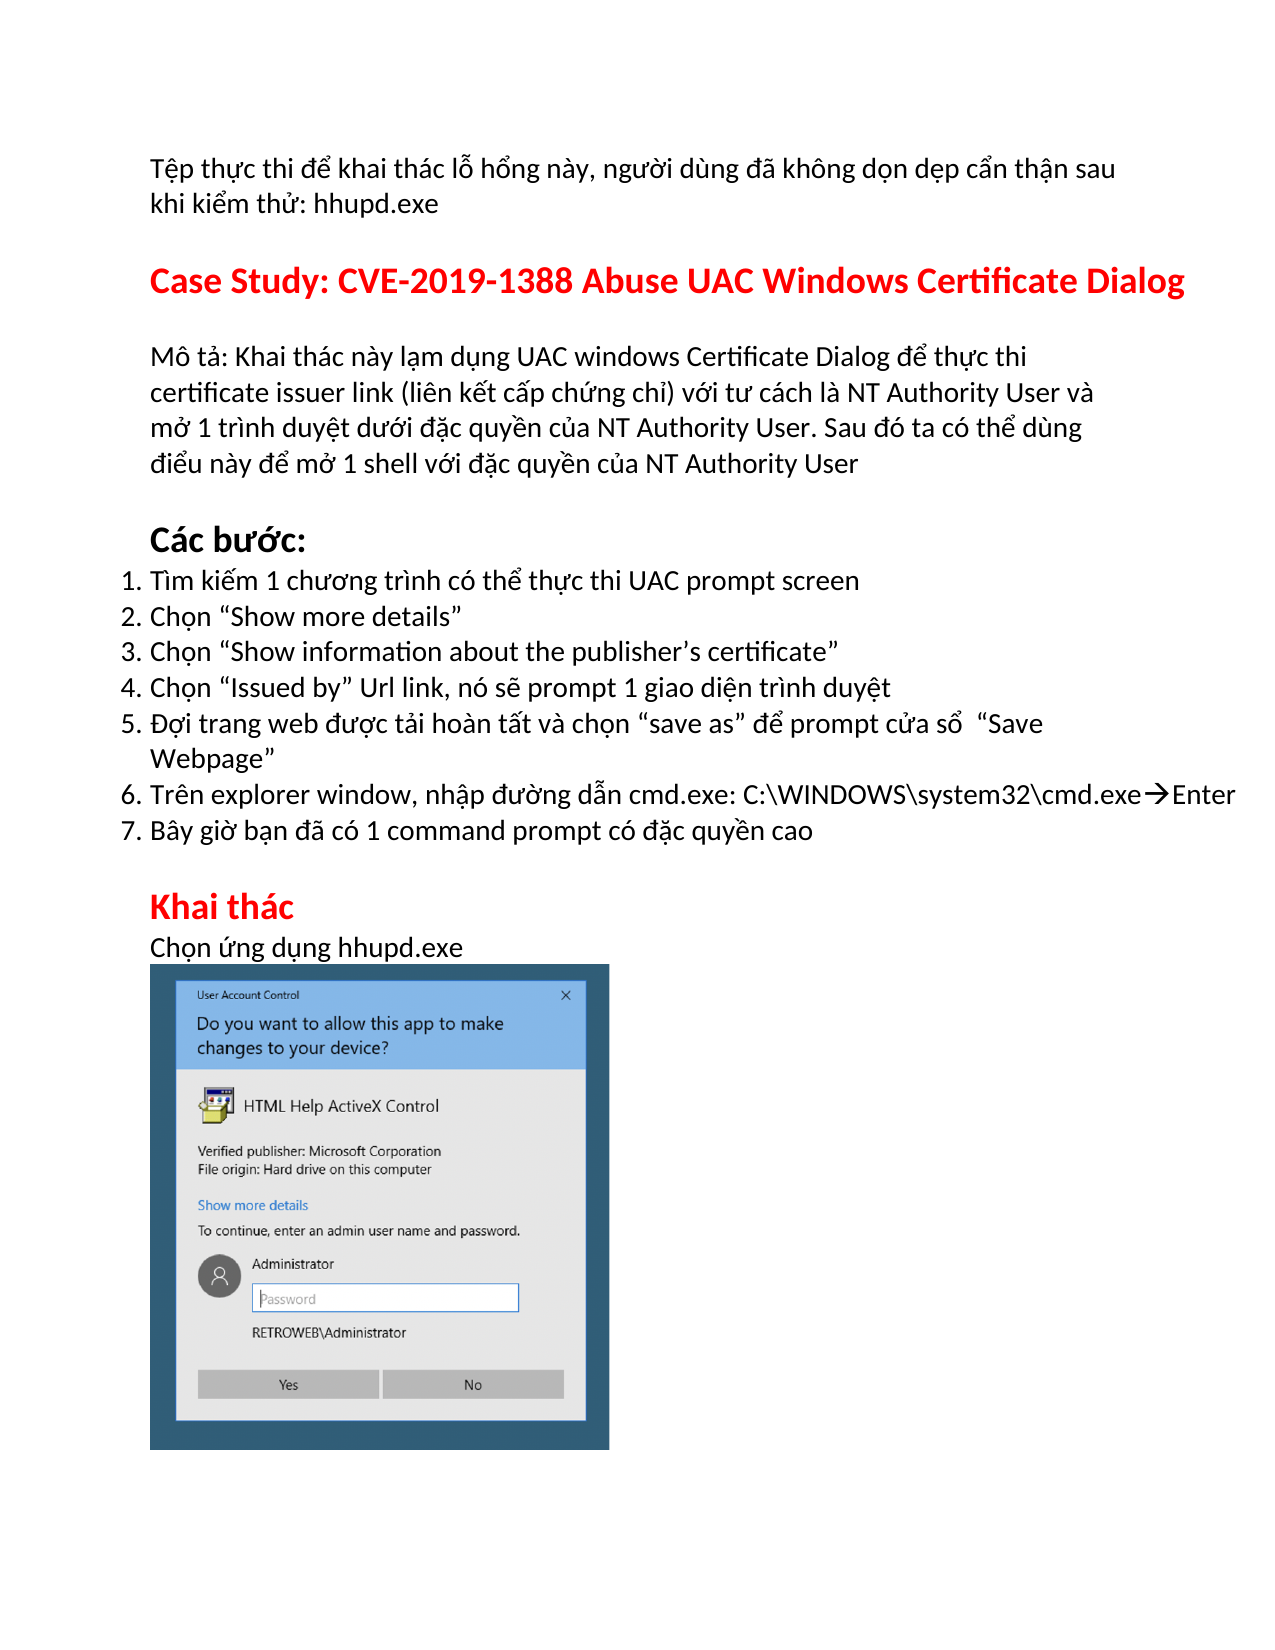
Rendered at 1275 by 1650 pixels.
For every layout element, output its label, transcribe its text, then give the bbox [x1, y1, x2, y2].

list Bây giờ bạn đã có 1 command prompt có đặc quyền cao [120, 812, 1169, 847]
text Tệp thực thi để khai thác lỗ hổng này, người dùng đã không dọn dẹp cẩn thận sau khi kiểm thử: hhupd.exe [150, 150, 1125, 221]
list Chọn “Show more details” [120, 598, 1125, 633]
list Chọn “Show information about the publisher’s certificate” [120, 633, 1125, 669]
list Đợi trang web được tải hoàn tất và chọn “save as” để prompt cửa sổ “Save Webpage” [120, 705, 1125, 776]
text Các bước: [150, 516, 1125, 562]
list Chọn “Issued by” Url link, nó sẽ prompt 1 giao diện trình duyệt [120, 669, 1125, 705]
text Mô tả: Khai thác này lạm dụng UAC windows Certificate Dialog để thực thi certificate issuer link (liên kết cấp chứng chỉ) với tư cách là NT Authority User và mở 1 trình duyệt dưới đặc quyền của NT Authority User. Sau đó ta có thể dùng điểu này để mở 1 shell với đặc quyền của NT Authority User [150, 338, 1125, 481]
text Chọn ứng dụng hhupd.exe [150, 929, 1125, 964]
text Case Study: CVE-2019-1388 Abuse UAC Windows Certificate Dialog [150, 257, 1213, 303]
text Khai thác [150, 883, 1125, 929]
picture [150, 964, 610, 1450]
list Tìm kiếm 1 chương trình có thể thực thi UAC prompt screen [120, 562, 1125, 598]
list Trên explorer window, nhập đường dẫn cmd.exe: C:\WINDOWS\system32\cmd.exeEnter [120, 776, 1243, 812]
